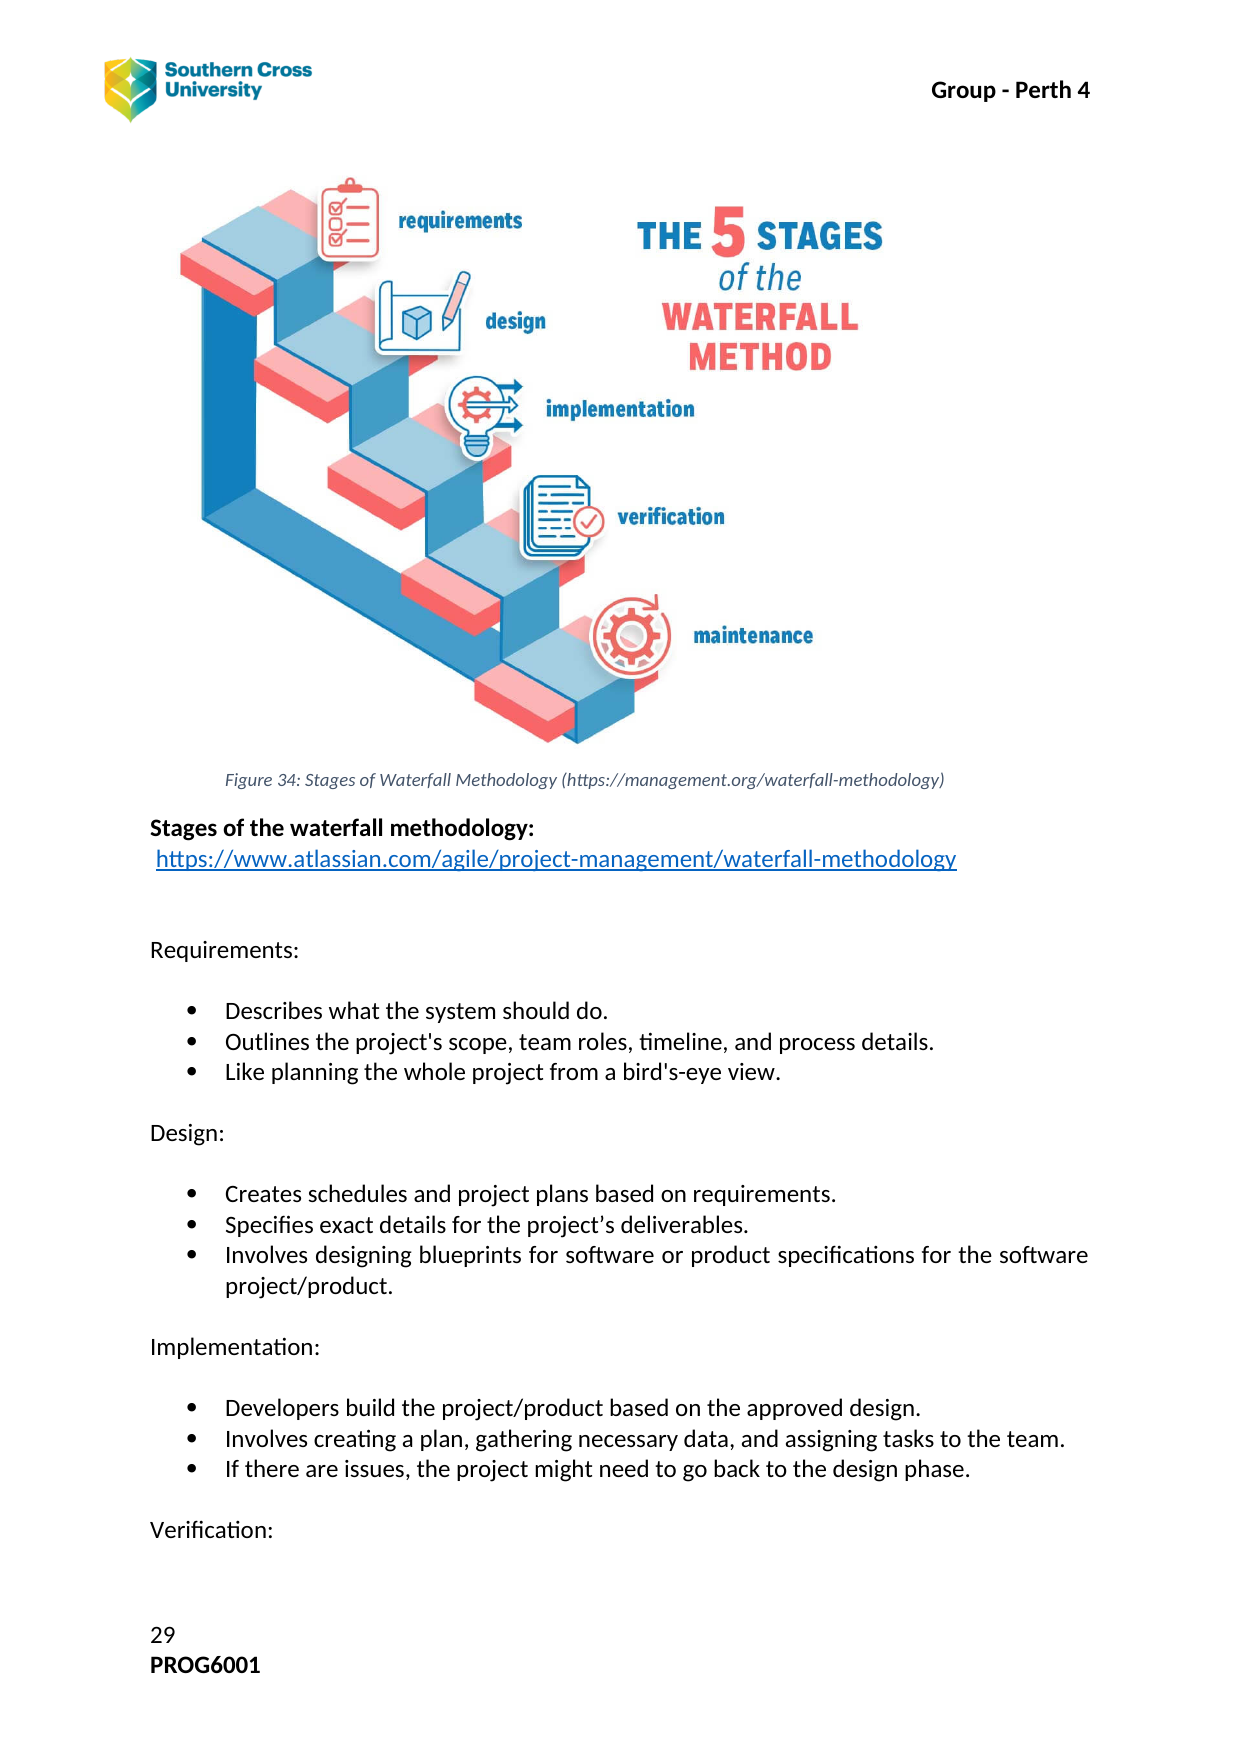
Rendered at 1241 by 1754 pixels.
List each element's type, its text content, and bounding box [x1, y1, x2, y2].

list Involves creating a plan, gathering necessary data, and assigning tasks to the team. [187, 1423, 1090, 1453]
picture [150, 165, 987, 769]
list Like planning the whole project from a bird's-eye view. [187, 1057, 1090, 1087]
list If there are issues, the project might need to go back to the design phase. [187, 1453, 1090, 1484]
list Outlines the project's scope, team roles, timeline, and process details. [187, 1026, 1090, 1057]
text Figure 34: Stages of Waterfall Methodology (https://management.org/waterfall-methodology) [150, 769, 1090, 792]
list Describes what the system should do. [187, 996, 1090, 1026]
text Implementation: [150, 1331, 1090, 1362]
picture [98, 54, 326, 129]
text Verification: [150, 1514, 1090, 1545]
list Involves designing blueprints for software or product specifications for the software project/product. [187, 1240, 1090, 1301]
text Requirements: [150, 934, 1090, 965]
text https://www.atlassian.com/agile/project-management/waterfall-methodology [150, 843, 1090, 873]
list Developers build the project/product based on the approved design. [187, 1392, 1090, 1423]
text Stages of the waterfall methodology: [150, 812, 1090, 843]
list Creates schedules and project plans based on requirements. [187, 1179, 1090, 1209]
text Design: [150, 1118, 1090, 1148]
list Specifies exact details for the project’s deliverables. [187, 1209, 1090, 1240]
